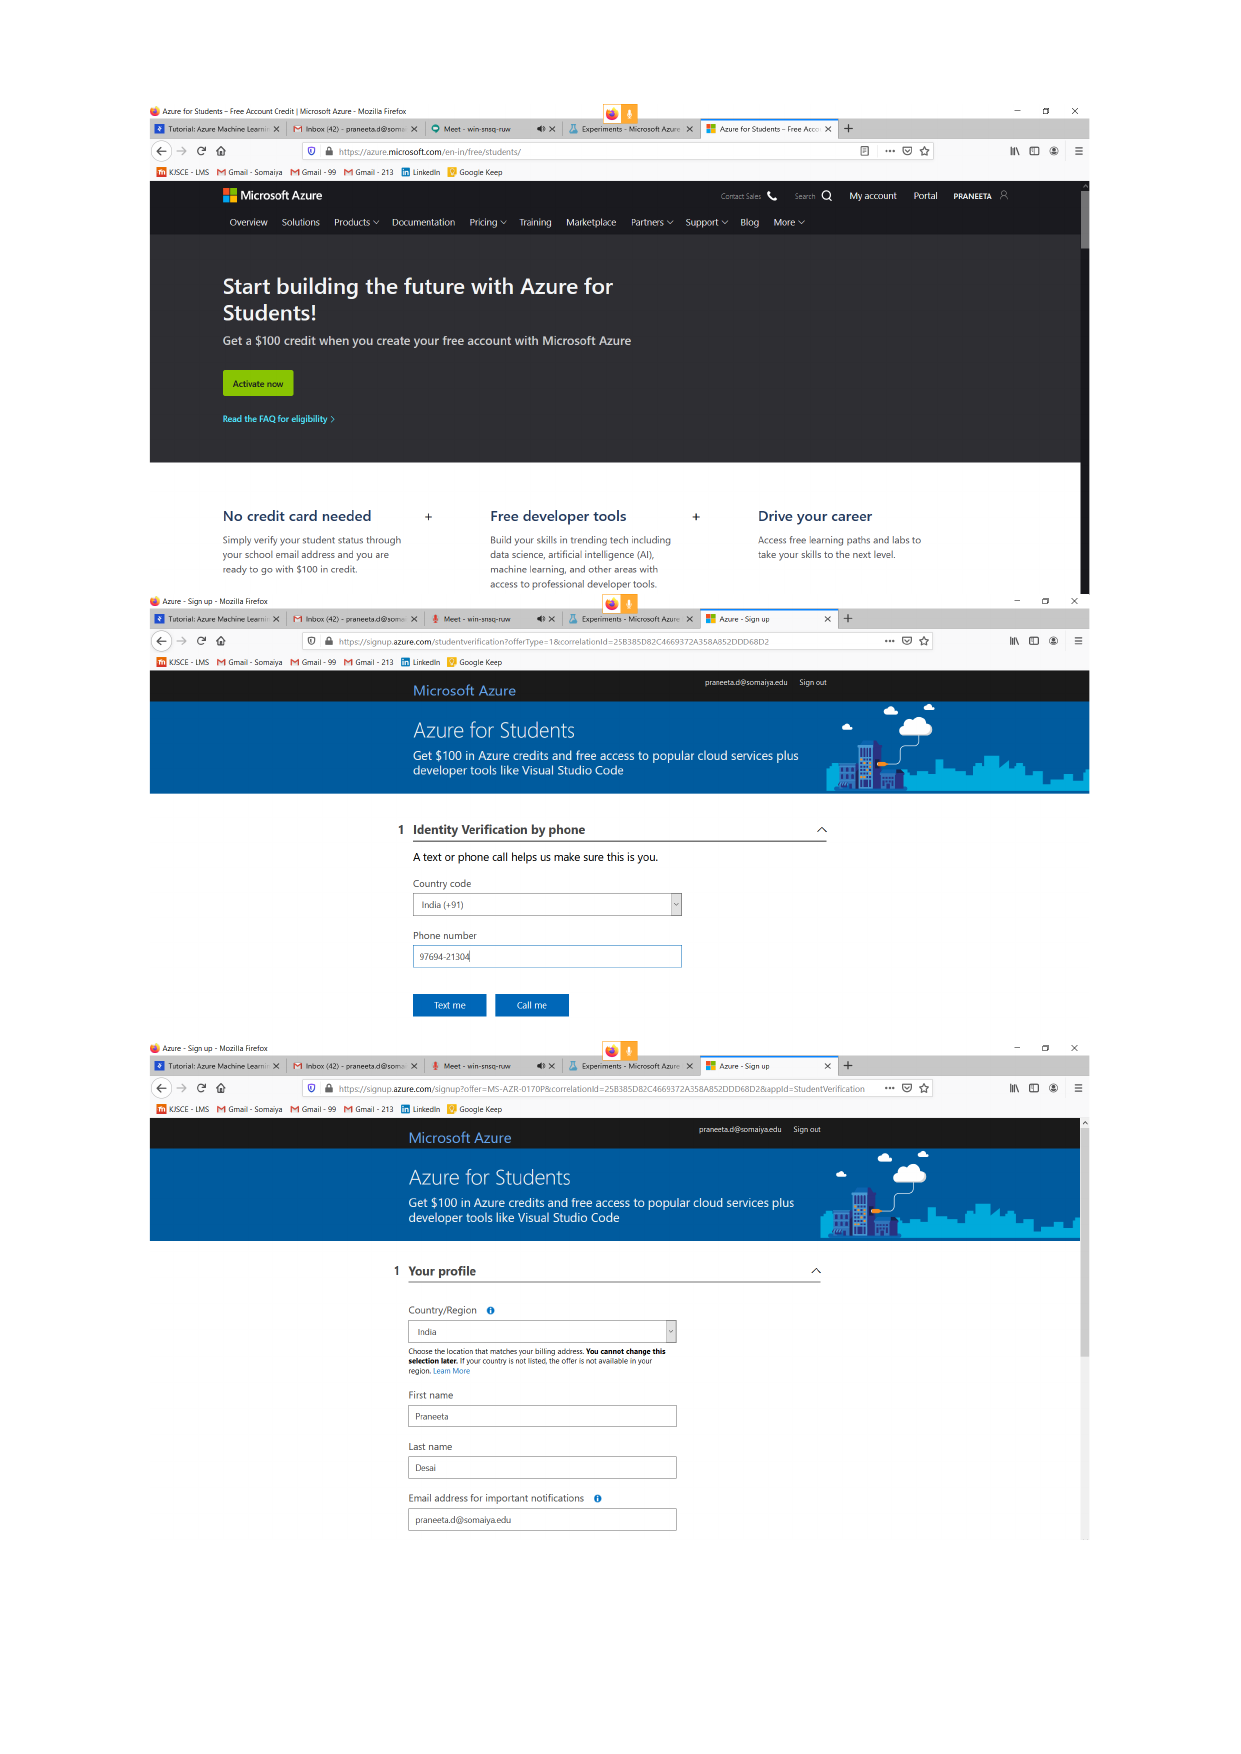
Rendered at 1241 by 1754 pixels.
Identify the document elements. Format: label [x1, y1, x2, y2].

picture [149, 104, 1090, 1540]
